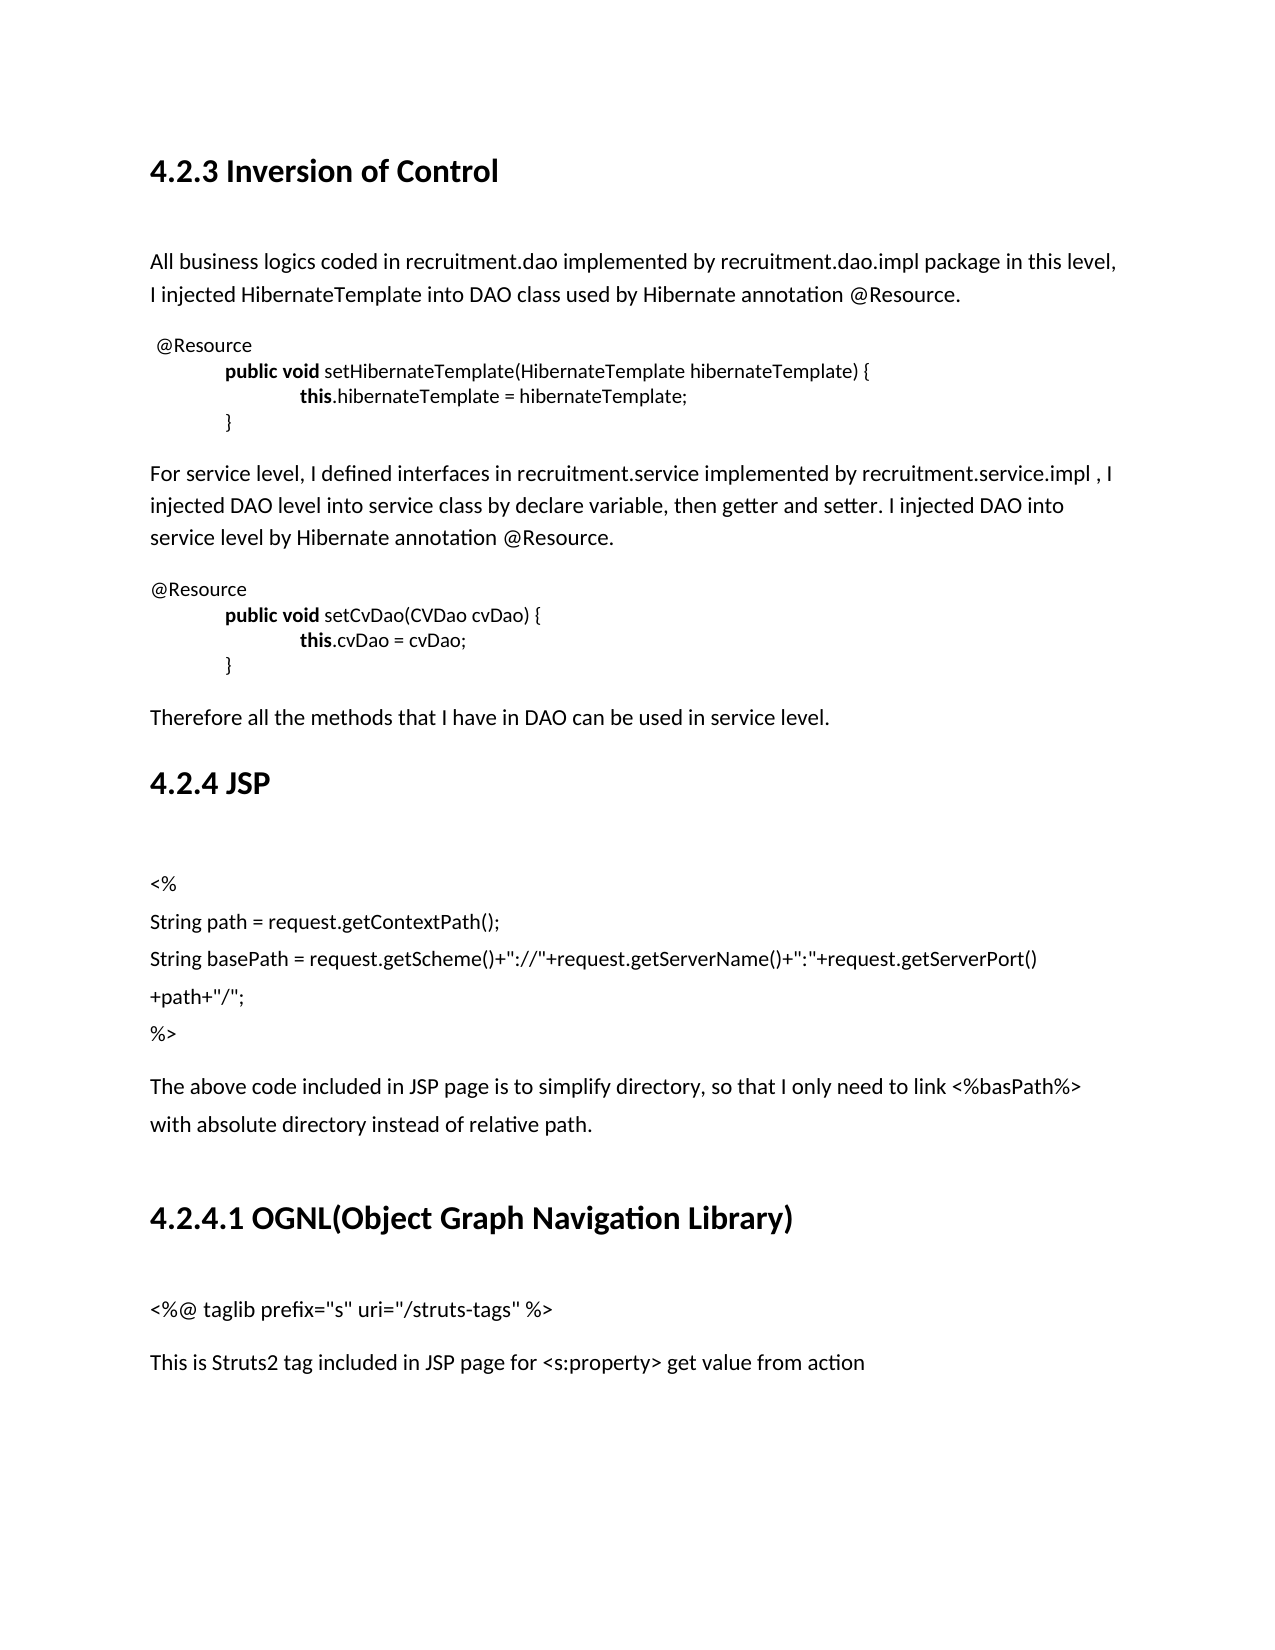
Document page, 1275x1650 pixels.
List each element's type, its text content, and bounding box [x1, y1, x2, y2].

text @Resource [150, 576, 1125, 602]
text } [150, 653, 1125, 678]
text Therefore all the methods that I have in DAO can be used in service level. [150, 703, 1125, 731]
text public void setCvDao(CVDao cvDao) { [150, 602, 1125, 627]
text public void setHibernateTemplate(HibernateTemplate hibernateTemplate) { [150, 358, 1125, 383]
text For service level, I defined interfaces in recruitment.service implemented by recruitment.service.impl , I injected DAO level into service class by declare variable, then getter and setter. I injected DAO into service level by Hibernate annotation @Resource. [150, 459, 1125, 551]
subtitle 4.2.4.1 OGNL(Object Graph Navigation Library) [150, 1197, 1125, 1238]
text this.cvDao = cvDao; [150, 627, 1125, 653]
text <%@ taglib prefix="s" uri="/struts-tags" %> [150, 1295, 1125, 1323]
text } [150, 409, 1125, 434]
text this.hibernateTemplate = hibernateTemplate; [150, 383, 1125, 409]
text <% String path = request.getContextPath(); String basePath = request.getScheme()+"://"+request.getServerName()+":"+request.getServerPort()+path+"/"; %> [150, 860, 1125, 1047]
text @Resource [150, 333, 1125, 358]
text This is Struts2 tag included in JSP page for <s:property> get value from action [150, 1348, 1125, 1376]
subtitle 4.2.4 JSP [150, 762, 1125, 803]
text All business logics coded in recruitment.dao implemented by recruitment.dao.impl package in this level, I injected HibernateTemplate into DAO class used by Hibernate annotation @Resource. [150, 247, 1125, 308]
subtitle 4.2.3 Inversion of Control [150, 150, 1125, 191]
text The above code included in JSP page is to simplify directory, so that I only need to link <%basPath%> with absolute directory instead of relative path. [150, 1063, 1125, 1138]
